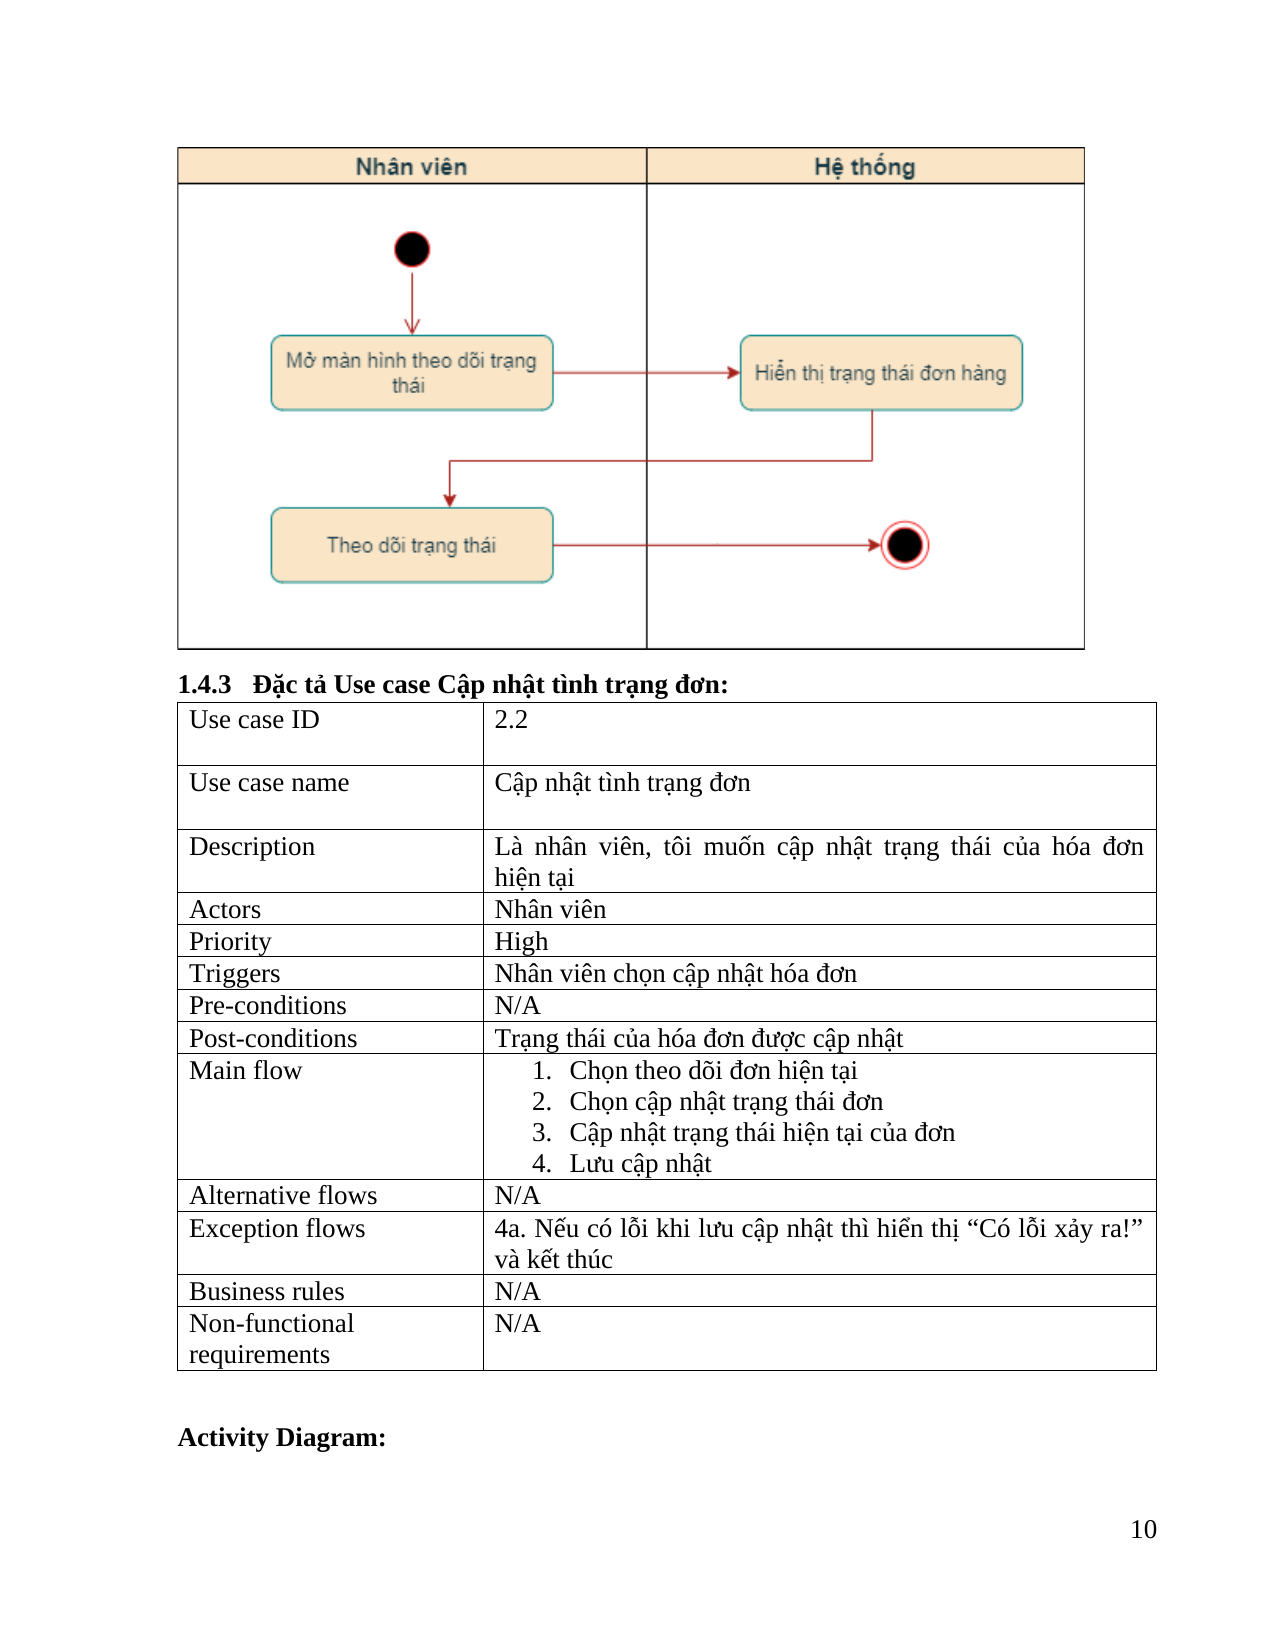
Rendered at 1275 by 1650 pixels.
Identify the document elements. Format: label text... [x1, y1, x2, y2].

table_cell N/A [484, 1275, 1156, 1306]
table_cell 4a. Nếu có lỗi khi lưu cập nhật thì hiển thị “Có lỗi xảy ra!” và kết thúc [484, 1212, 1156, 1274]
table_cell Trạng thái của hóa đơn được cập nhật [484, 1022, 1156, 1053]
table_cell Description [178, 830, 483, 892]
table_cell Priority [178, 925, 483, 956]
picture [177, 147, 1085, 650]
table_cell High [484, 925, 1156, 956]
table_cell Non-functional requirements [178, 1307, 483, 1369]
subtitle Đặc tả Use case Cập nhật tình trạng đơn: [177, 668, 1157, 699]
table_cell Actors [178, 893, 483, 924]
table_cell Cập nhật tình trạng đơn [484, 766, 1156, 828]
table_cell Exception flows [178, 1212, 483, 1274]
table_cell N/A [484, 990, 1156, 1021]
text Activity Diagram: [177, 1421, 1157, 1452]
table_cell Pre-conditions [178, 990, 483, 1021]
table_cell Use case name [178, 766, 483, 828]
table_header 2.2 [484, 703, 1156, 765]
table_cell Chọn theo dõi đơn hiện tại Chọn cập nhật trạng thái đơn Cập nhật trạng thái hiện tại của đơn Lưu cập nhật [484, 1054, 1156, 1178]
table_header Use case ID [178, 703, 483, 765]
table_cell Main flow [178, 1054, 483, 1178]
table_cell Business rules [178, 1275, 483, 1306]
table_cell Triggers [178, 957, 483, 988]
table_cell Nhân viên chọn cập nhật hóa đơn [484, 957, 1156, 988]
table_cell N/A [484, 1180, 1156, 1211]
table_cell Post-conditions [178, 1022, 483, 1053]
table_cell Là nhân viên, tôi muốn cập nhật trạng thái của hóa đơn hiện tại [484, 830, 1156, 892]
table_cell Alternative flows [178, 1180, 483, 1211]
table_cell N/A [484, 1307, 1156, 1369]
table_cell Nhân viên [484, 893, 1156, 924]
